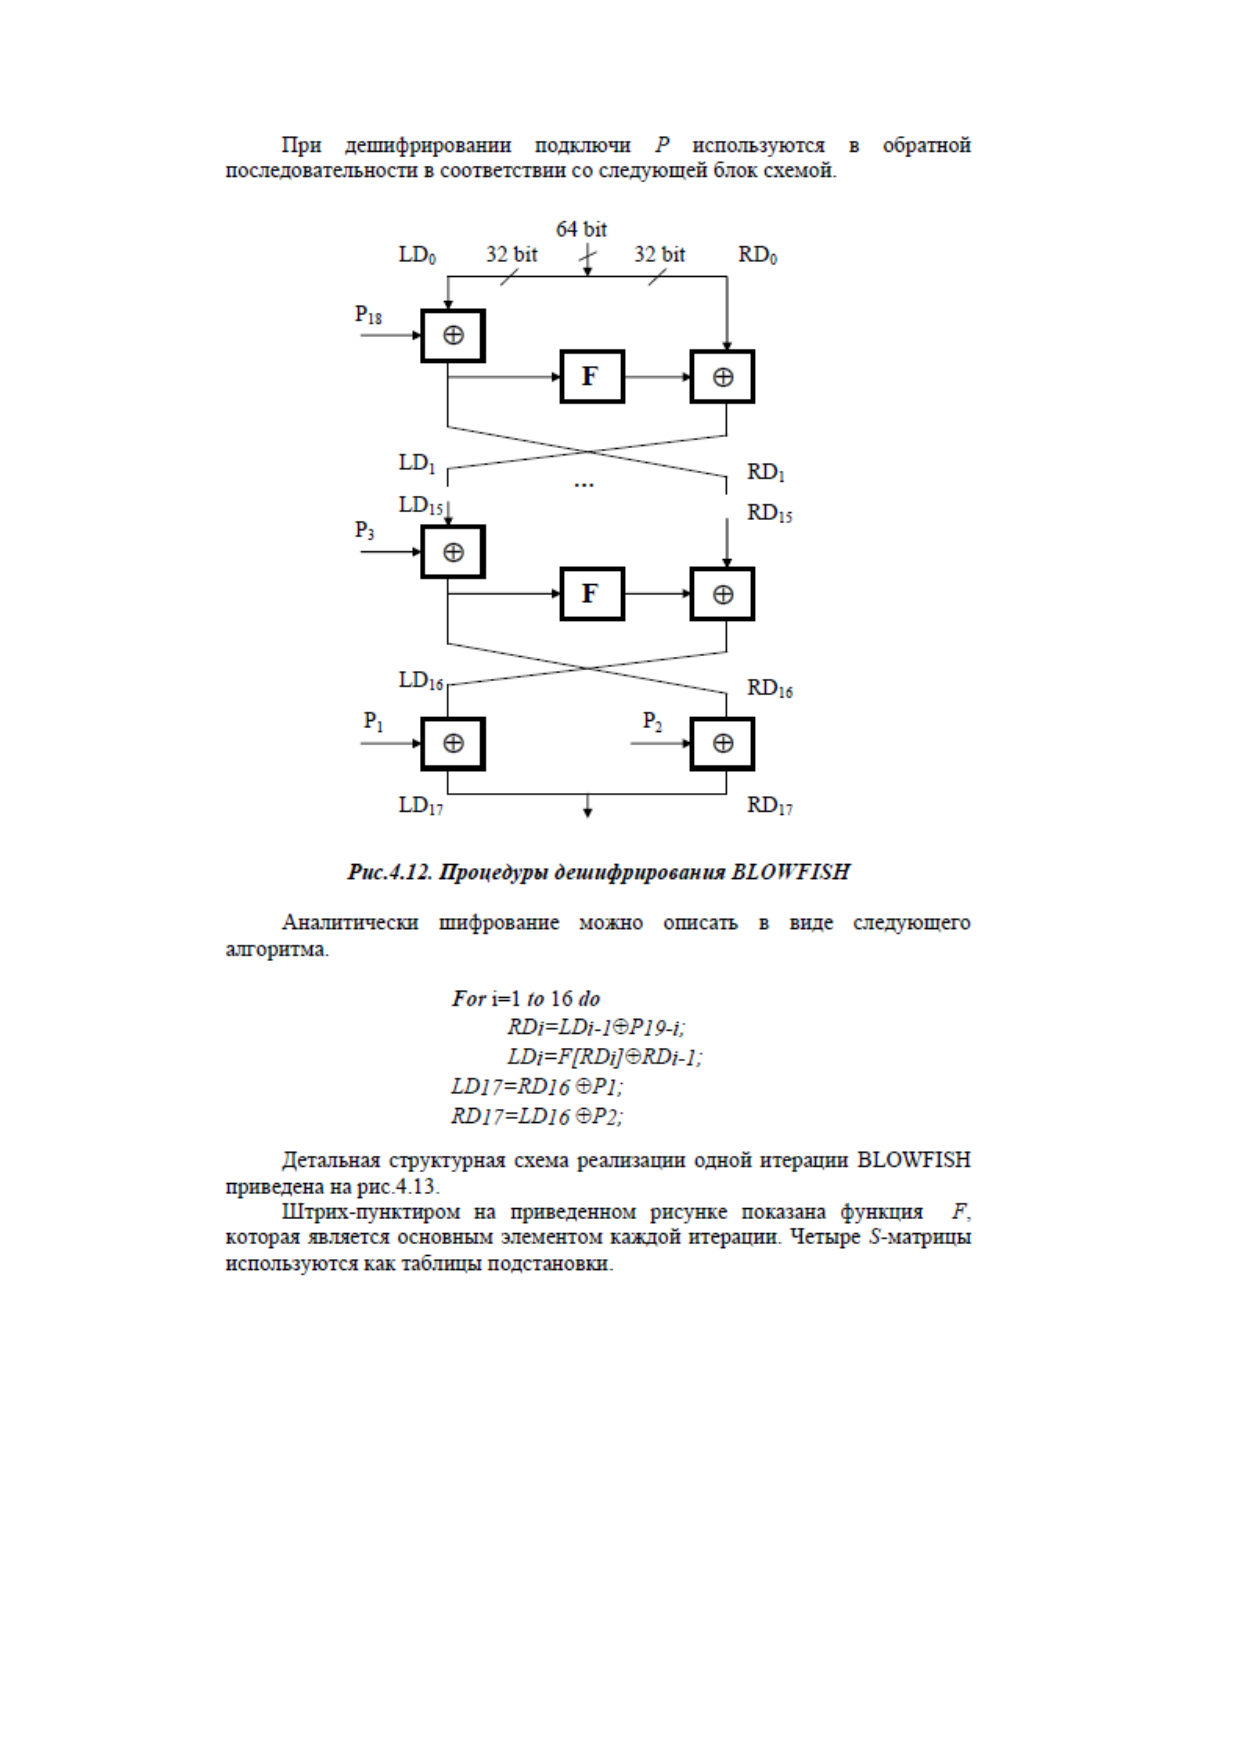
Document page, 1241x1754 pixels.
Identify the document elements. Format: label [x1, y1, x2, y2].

picture [214, 118, 981, 1280]
